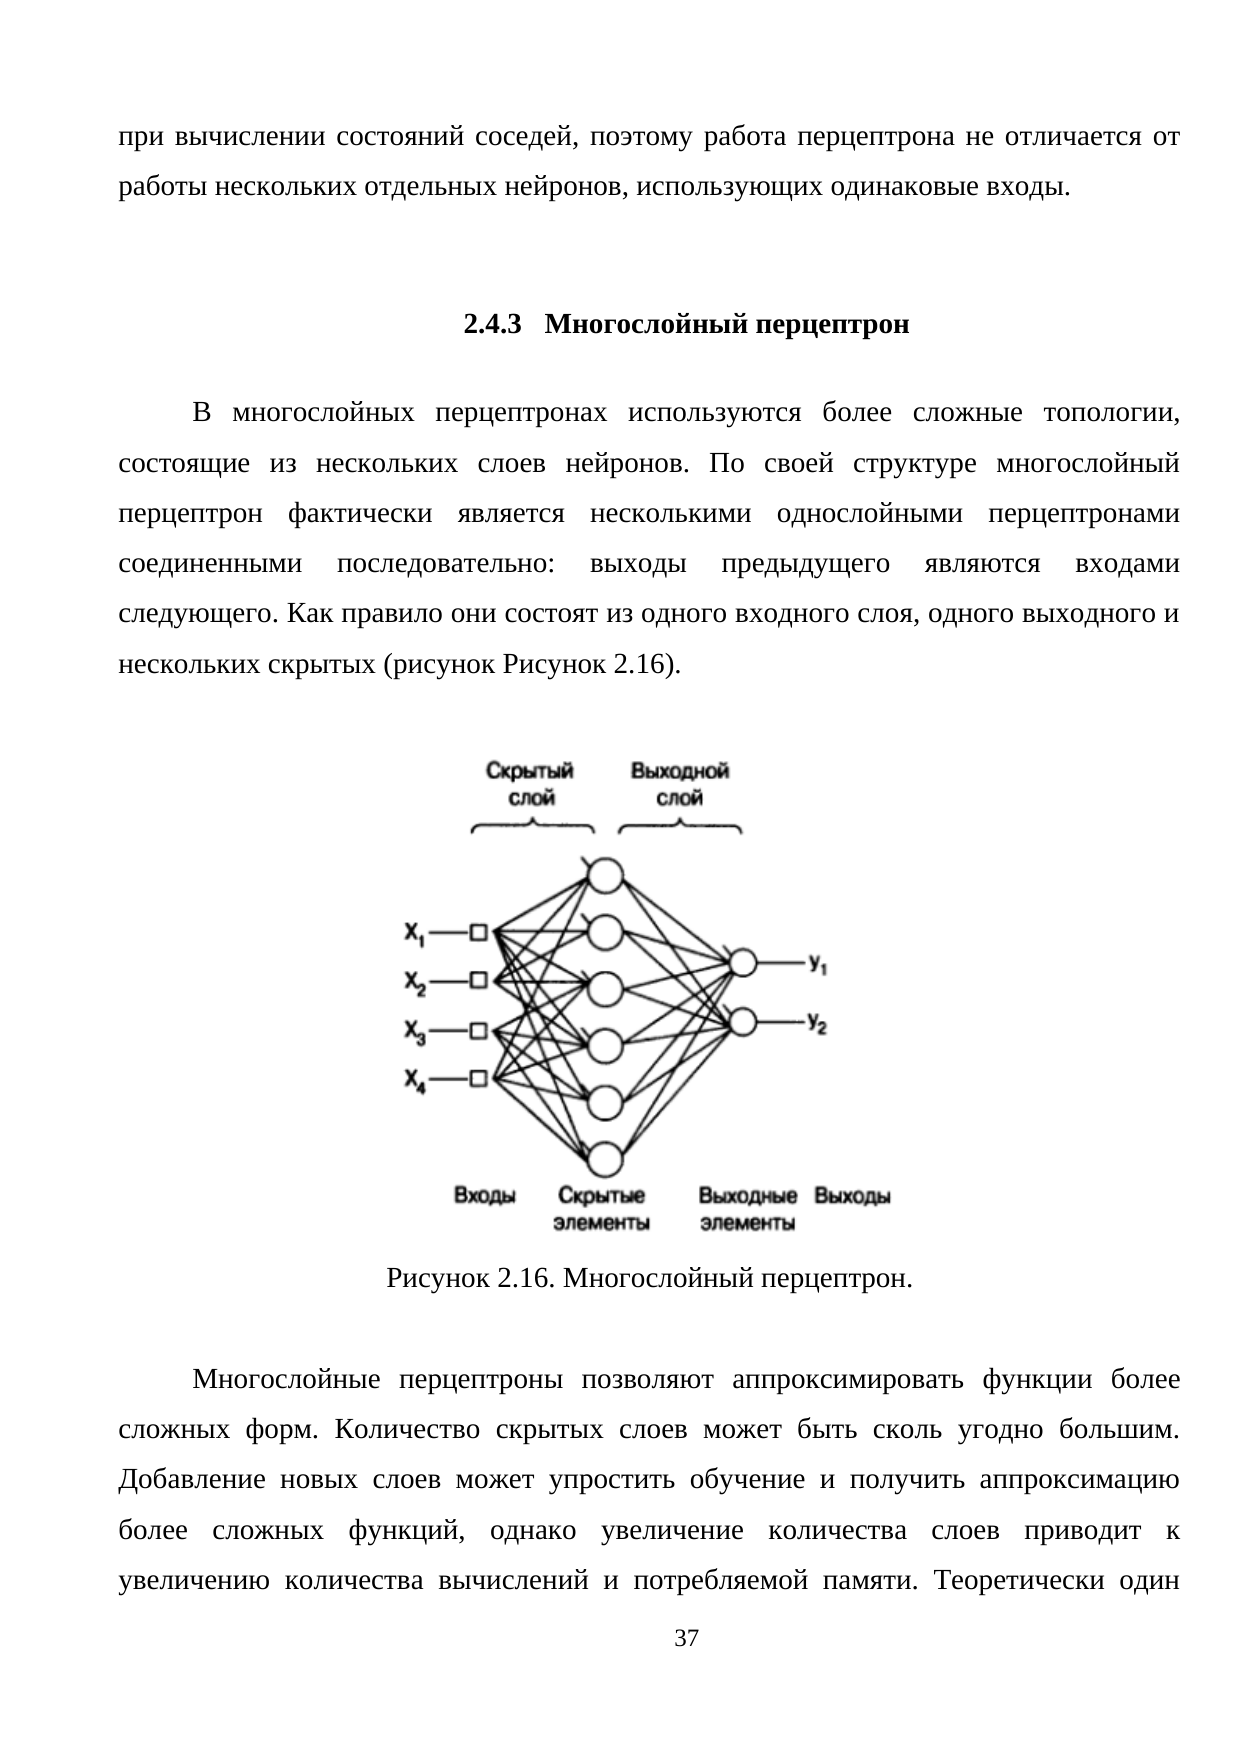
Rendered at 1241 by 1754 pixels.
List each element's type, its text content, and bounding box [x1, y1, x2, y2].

subtitle Многослойный перцептрон [118, 307, 1181, 340]
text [118, 118, 1181, 202]
picture [393, 746, 906, 1244]
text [118, 1361, 1181, 1596]
